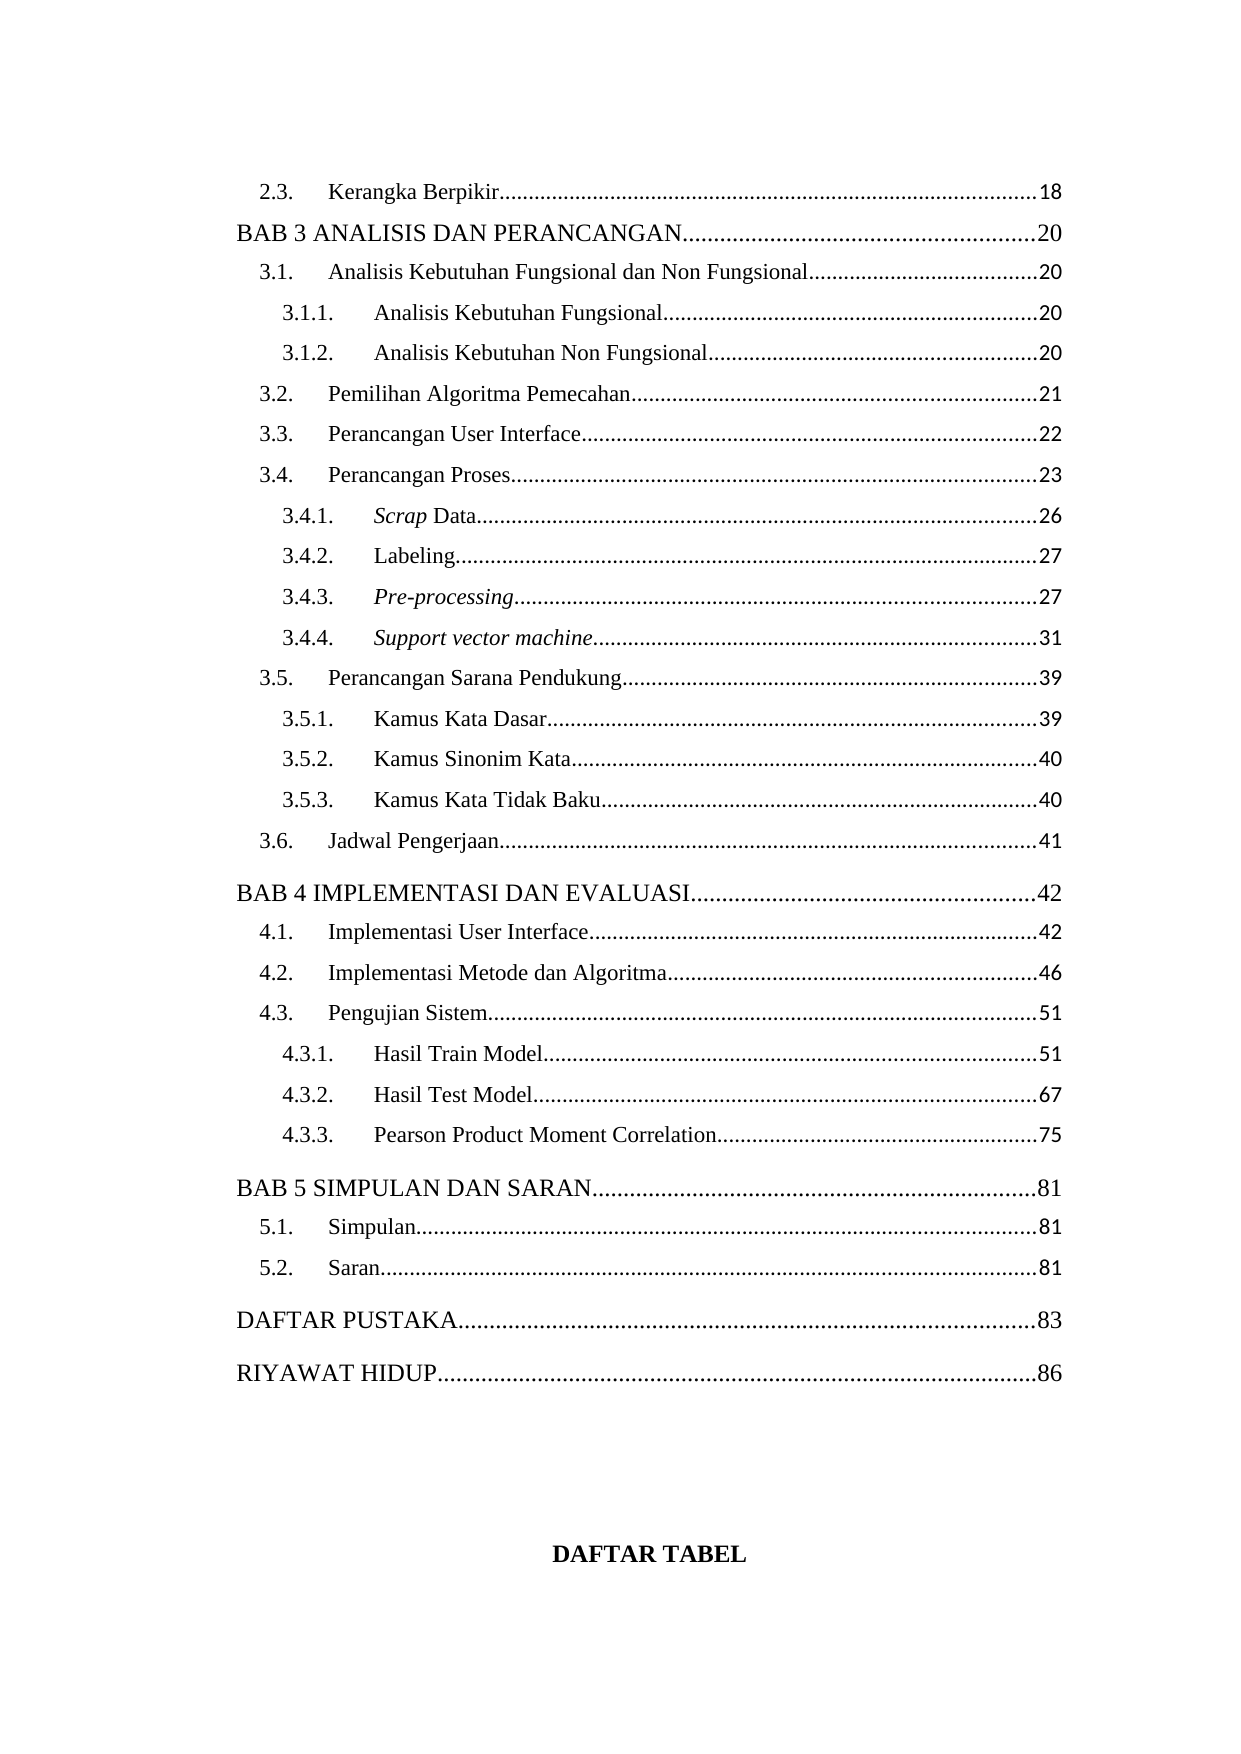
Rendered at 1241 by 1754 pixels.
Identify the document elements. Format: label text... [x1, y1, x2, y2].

subtitle DAFTAR TABEL [236, 1539, 1063, 1568]
